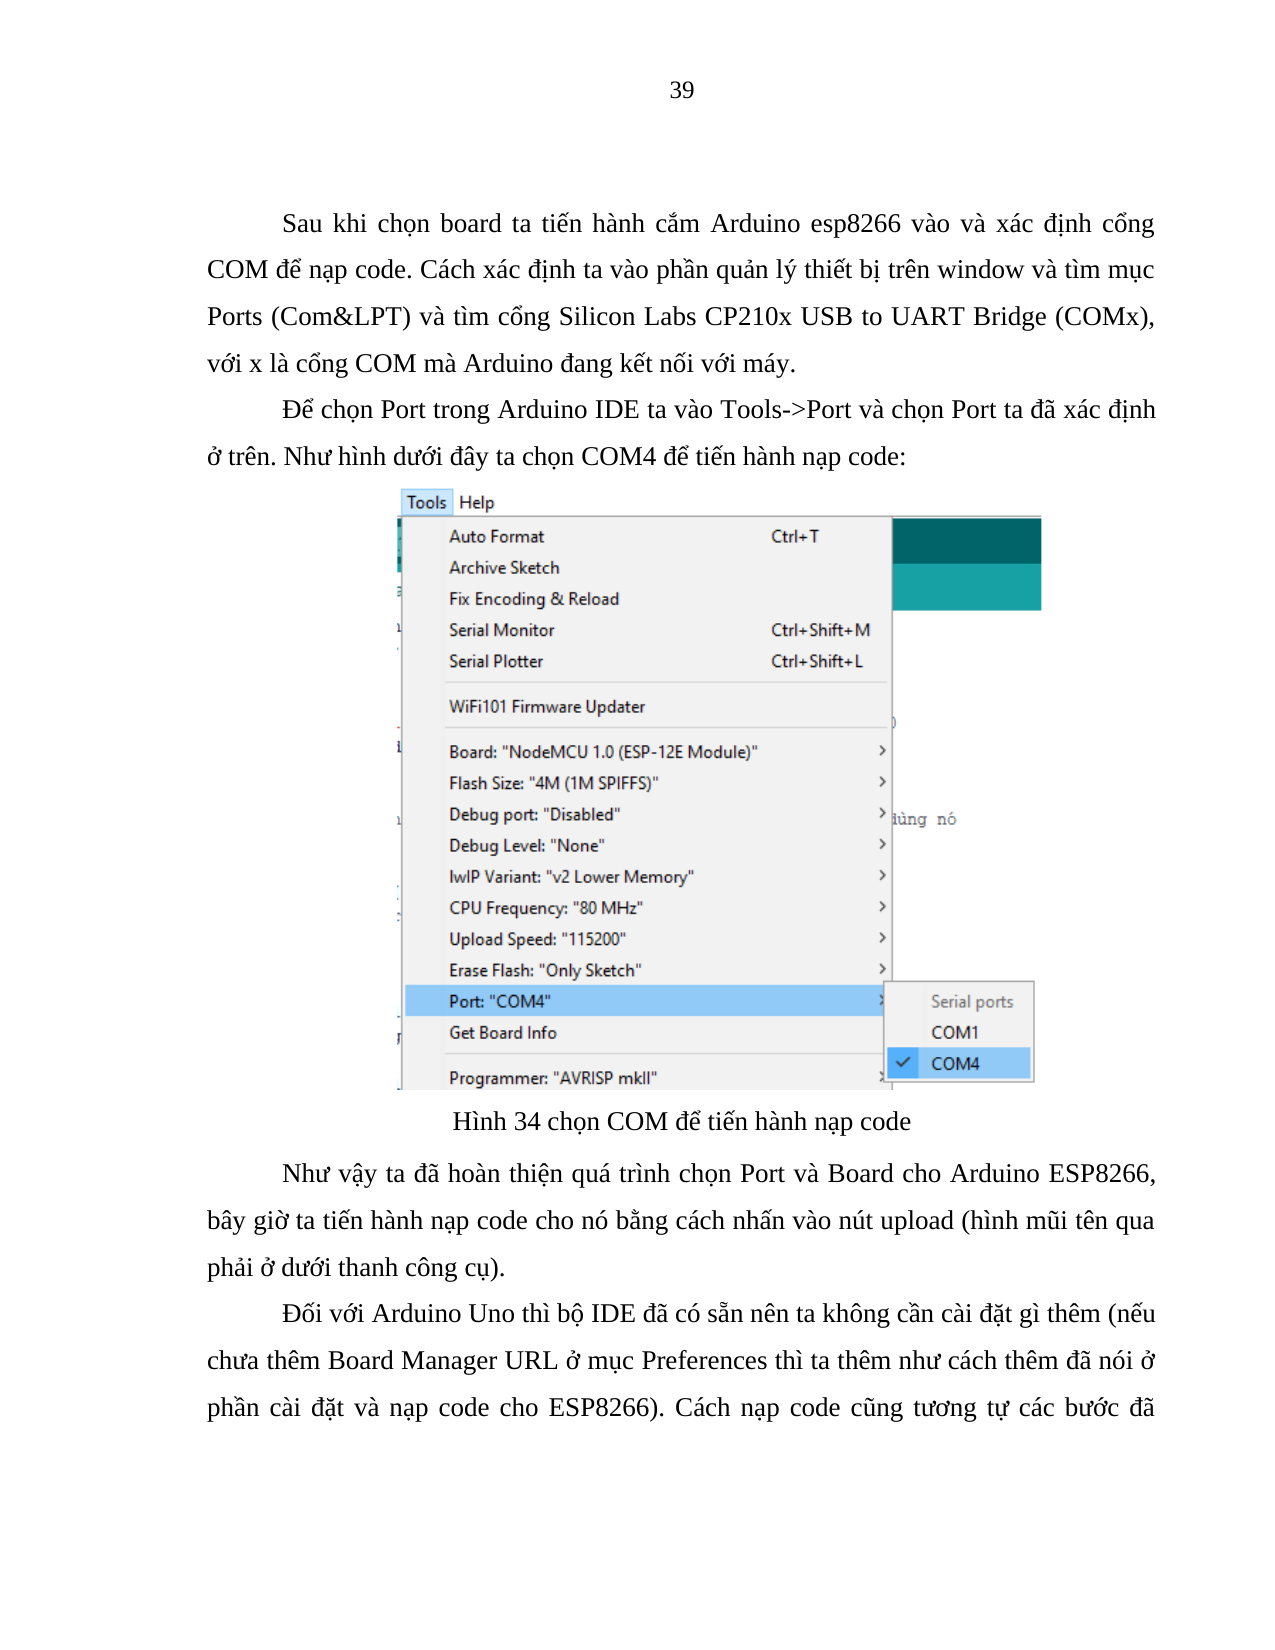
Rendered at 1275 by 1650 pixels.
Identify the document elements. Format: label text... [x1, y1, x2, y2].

picture [397, 486, 1042, 1090]
text Sau khi chọn board ta tiến hành cắm Arduino esp8266 vào và xác định cổng COM để nạp code. Cách xác định ta vào phần quản lý thiết bị trên window và tìm mục Ports (Com&LPT) và tìm cổng Silicon Labs CP210x USB to UART Bridge (COMx), với x là cổng COM mà Arduino đang kết nối với máy. [207, 207, 1157, 378]
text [207, 1297, 1157, 1422]
text Như vậy ta đã hoàn thiện quá trình chọn Port và Board cho Arduino ESP8266, bây giờ ta tiến hành nạp code cho nó bằng cách nhấn vào nút upload (hình mũi tên qua phải ở dưới thanh công cụ). [207, 1157, 1157, 1282]
text Để chọn Port trong Arduino IDE ta vào Tools->Port và chọn Port ta đã xác định ở trên. Như hình dưới đây ta chọn COM4 để tiến hành nạp code: [207, 393, 1157, 471]
